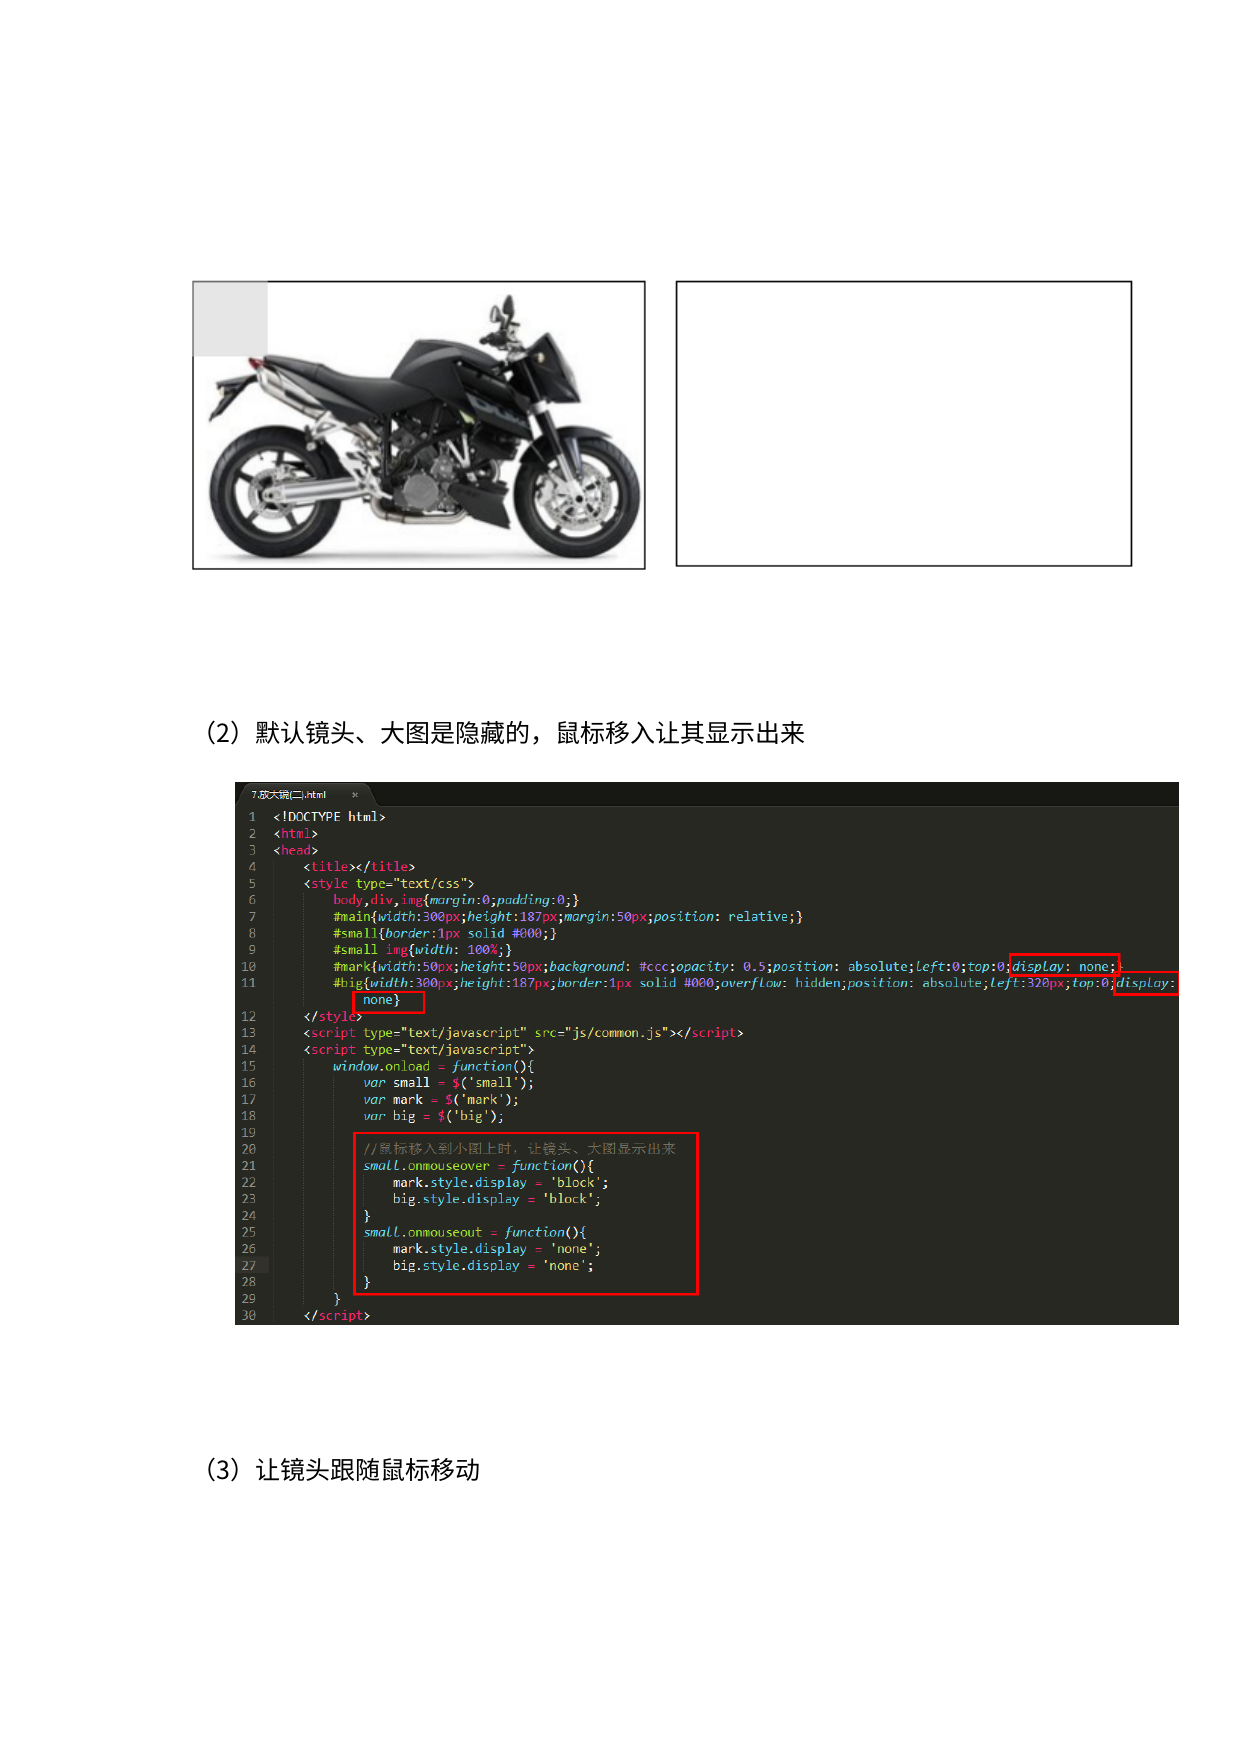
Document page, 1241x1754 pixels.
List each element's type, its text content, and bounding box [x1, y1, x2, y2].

picture [235, 782, 1179, 1325]
list 让镜头跟随鼠标移动 [148, 1436, 1092, 1501]
list 默认镜头、大图是隐藏的，鼠标移入让其显示出来 [148, 699, 1092, 764]
picture [191, 272, 1137, 573]
